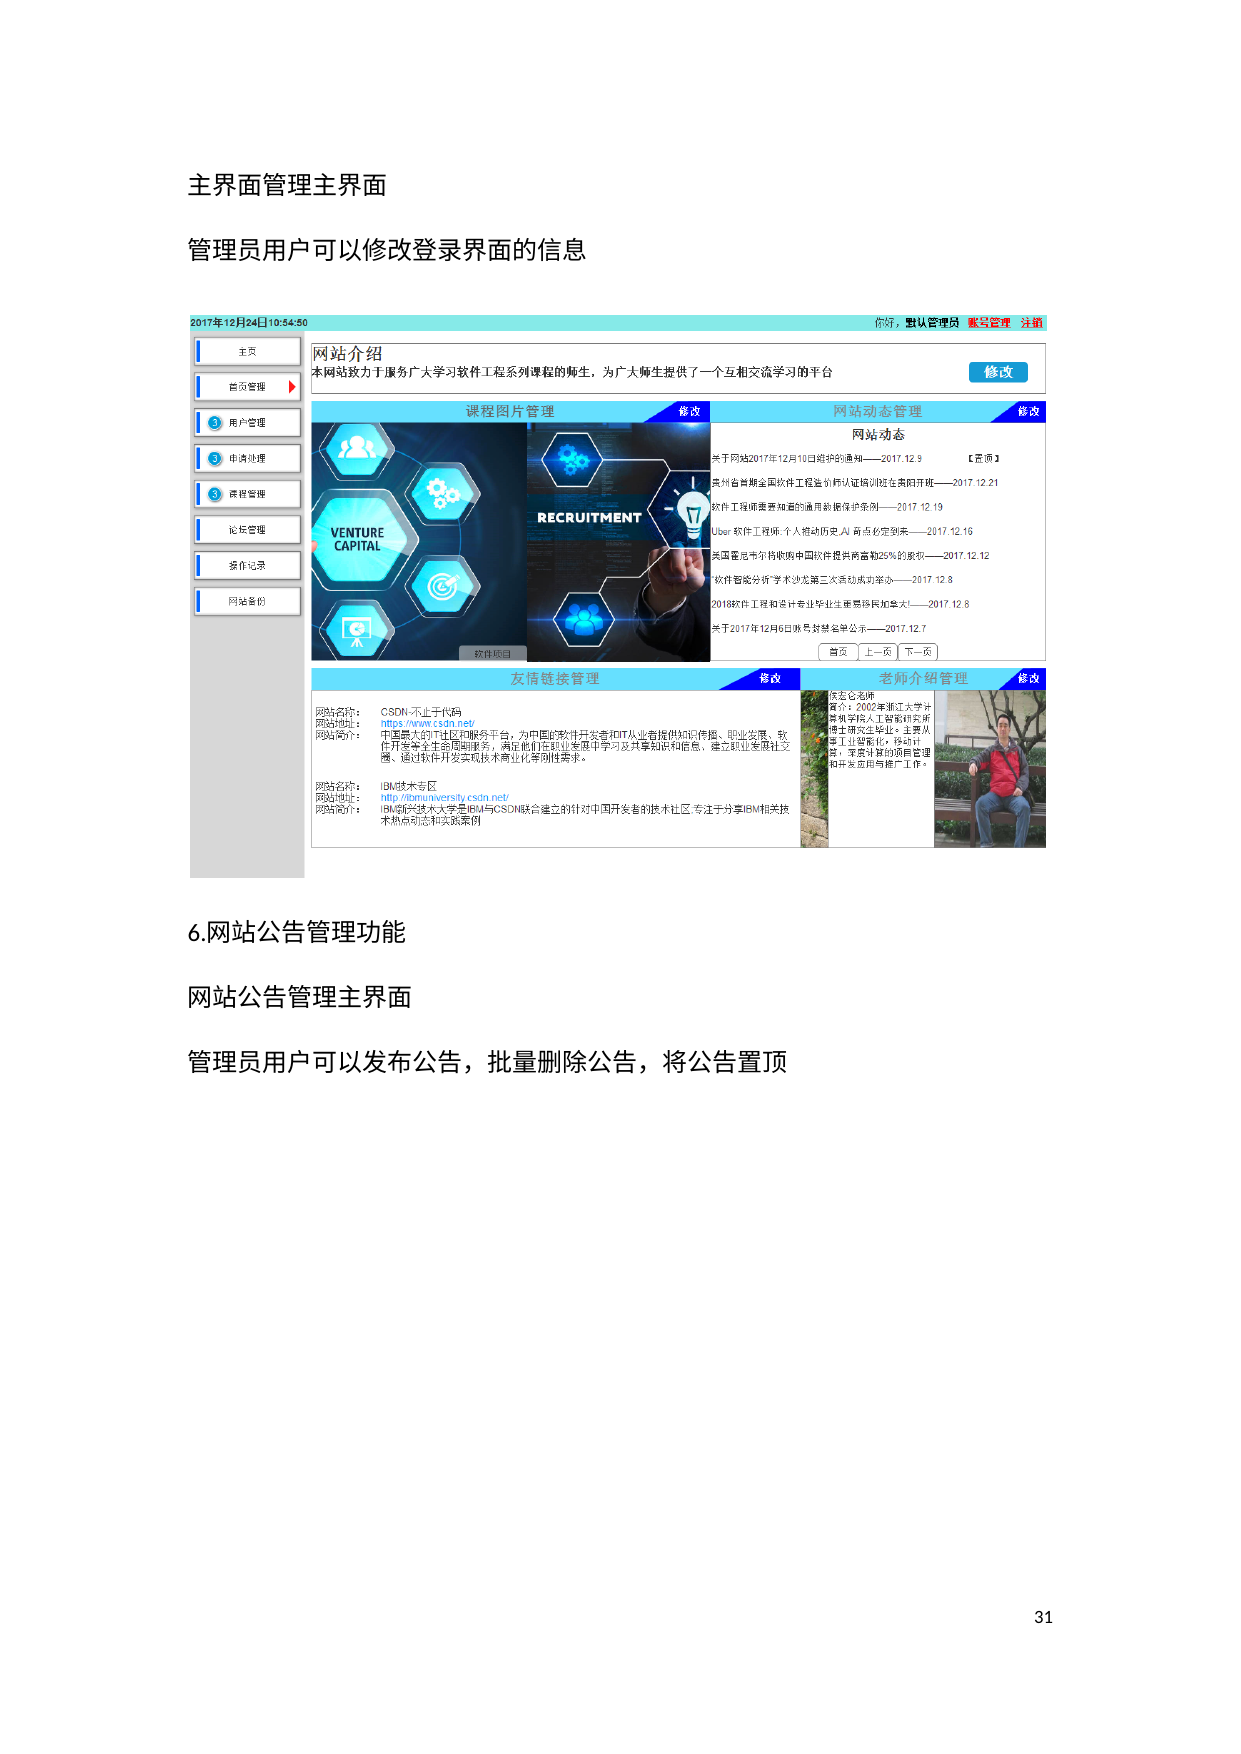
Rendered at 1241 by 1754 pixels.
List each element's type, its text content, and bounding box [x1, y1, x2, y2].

text 管理员用户可以发布公告，批量删除公告，将公告置顶 [187, 1028, 1053, 1093]
text 主界面管理主界面 [187, 151, 1053, 216]
text 6.网站公告管理功能 [187, 898, 1053, 963]
picture [187, 313, 1053, 878]
text 管理员用户可以修改登录界面的信息 [187, 216, 1053, 281]
text 网站公告管理主界面 [187, 963, 1053, 1028]
